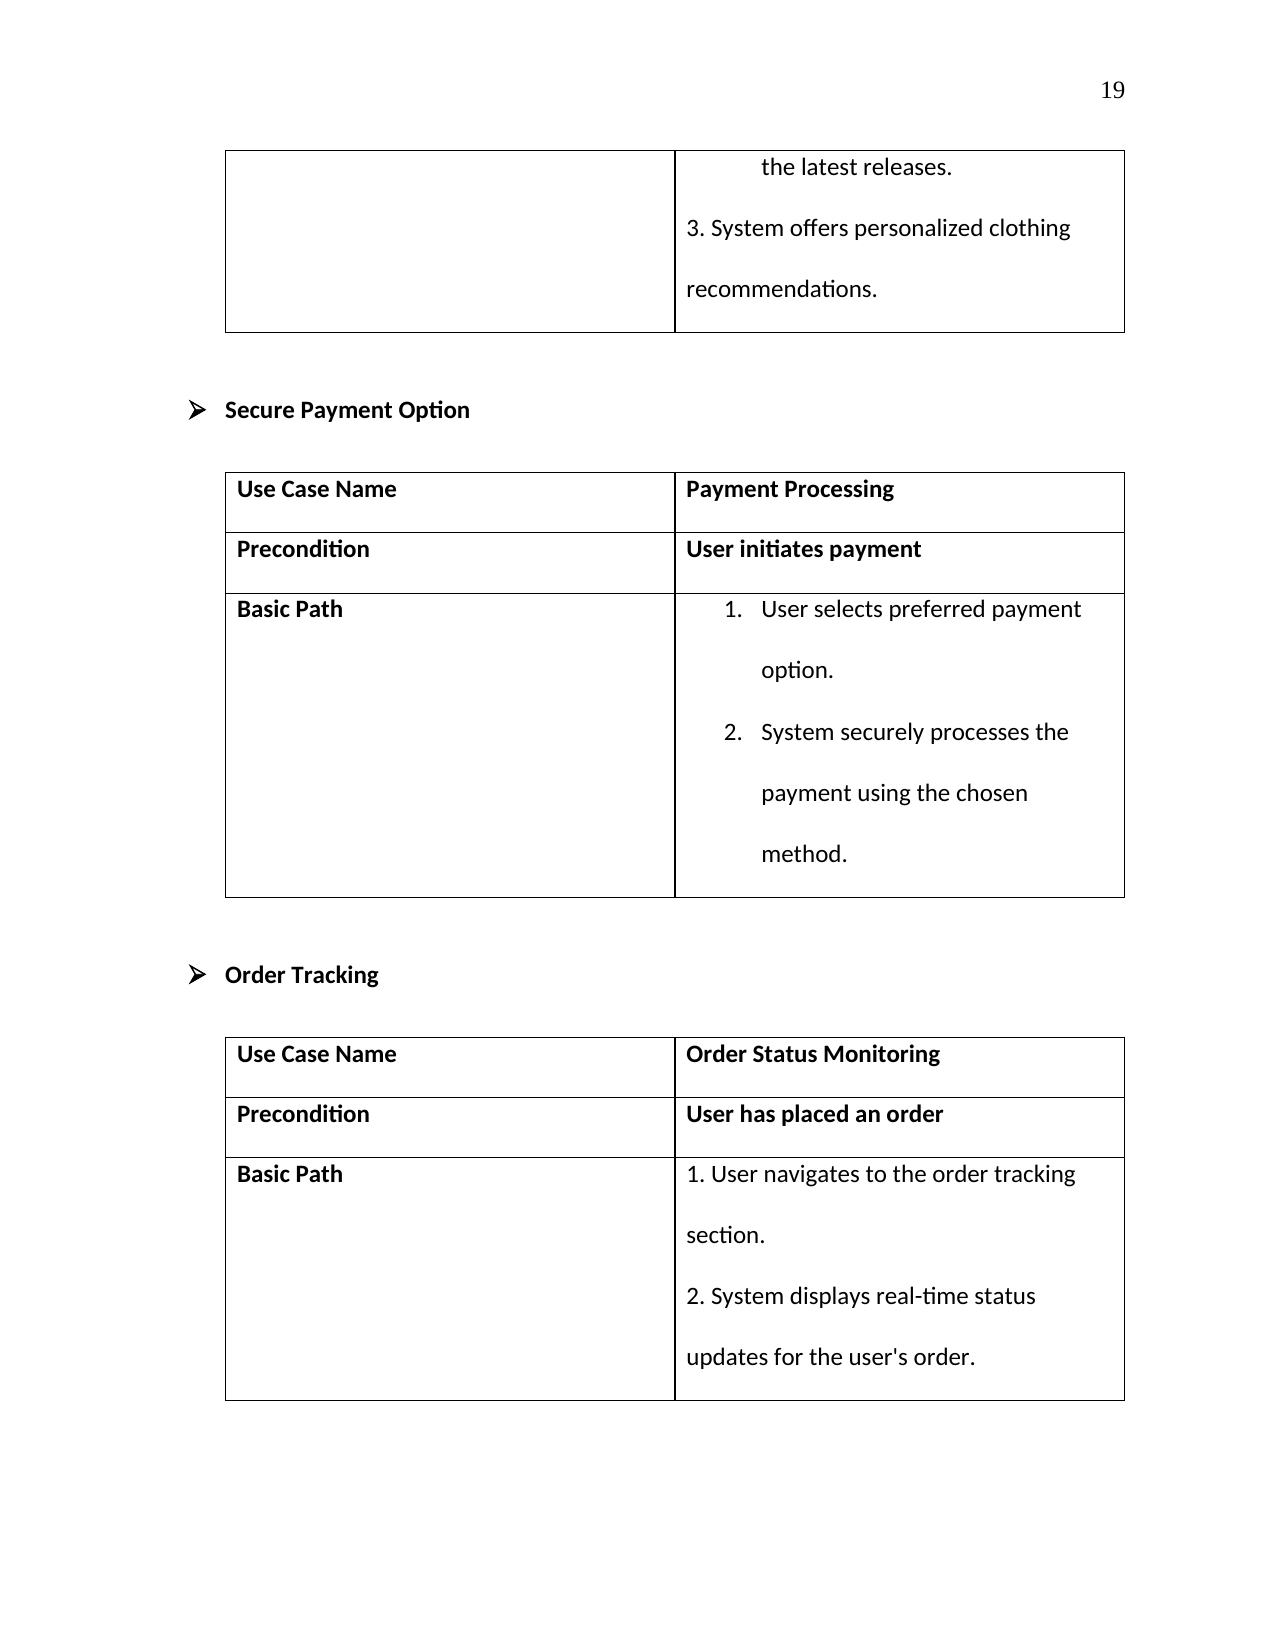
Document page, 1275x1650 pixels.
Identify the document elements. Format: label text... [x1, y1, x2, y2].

table_header Use Case Name [226, 1038, 674, 1097]
table_cell 1. User navigates to the order tracking section. 2. System displays real-time status updates for the user's order. [676, 1158, 1124, 1400]
table_cell Basic Path [226, 594, 674, 897]
table_cell Basic Path [226, 1158, 674, 1400]
table_header Payment Processing [676, 473, 1124, 532]
table_cell User has placed an order [676, 1098, 1124, 1157]
list Order Tracking [187, 959, 1125, 989]
table_cell Precondition [226, 1098, 674, 1157]
table_cell Precondition [226, 533, 674, 592]
table_cell [226, 151, 674, 332]
list Secure Payment Option [187, 394, 1125, 425]
table_header Order Status Monitoring [676, 1038, 1124, 1097]
table_cell User selects preferred payment option. System securely processes the payment using the chosen method. [676, 594, 1124, 897]
table_header Use Case Name [226, 473, 674, 532]
table_cell User initiates payment [676, 533, 1124, 592]
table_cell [676, 151, 1124, 332]
